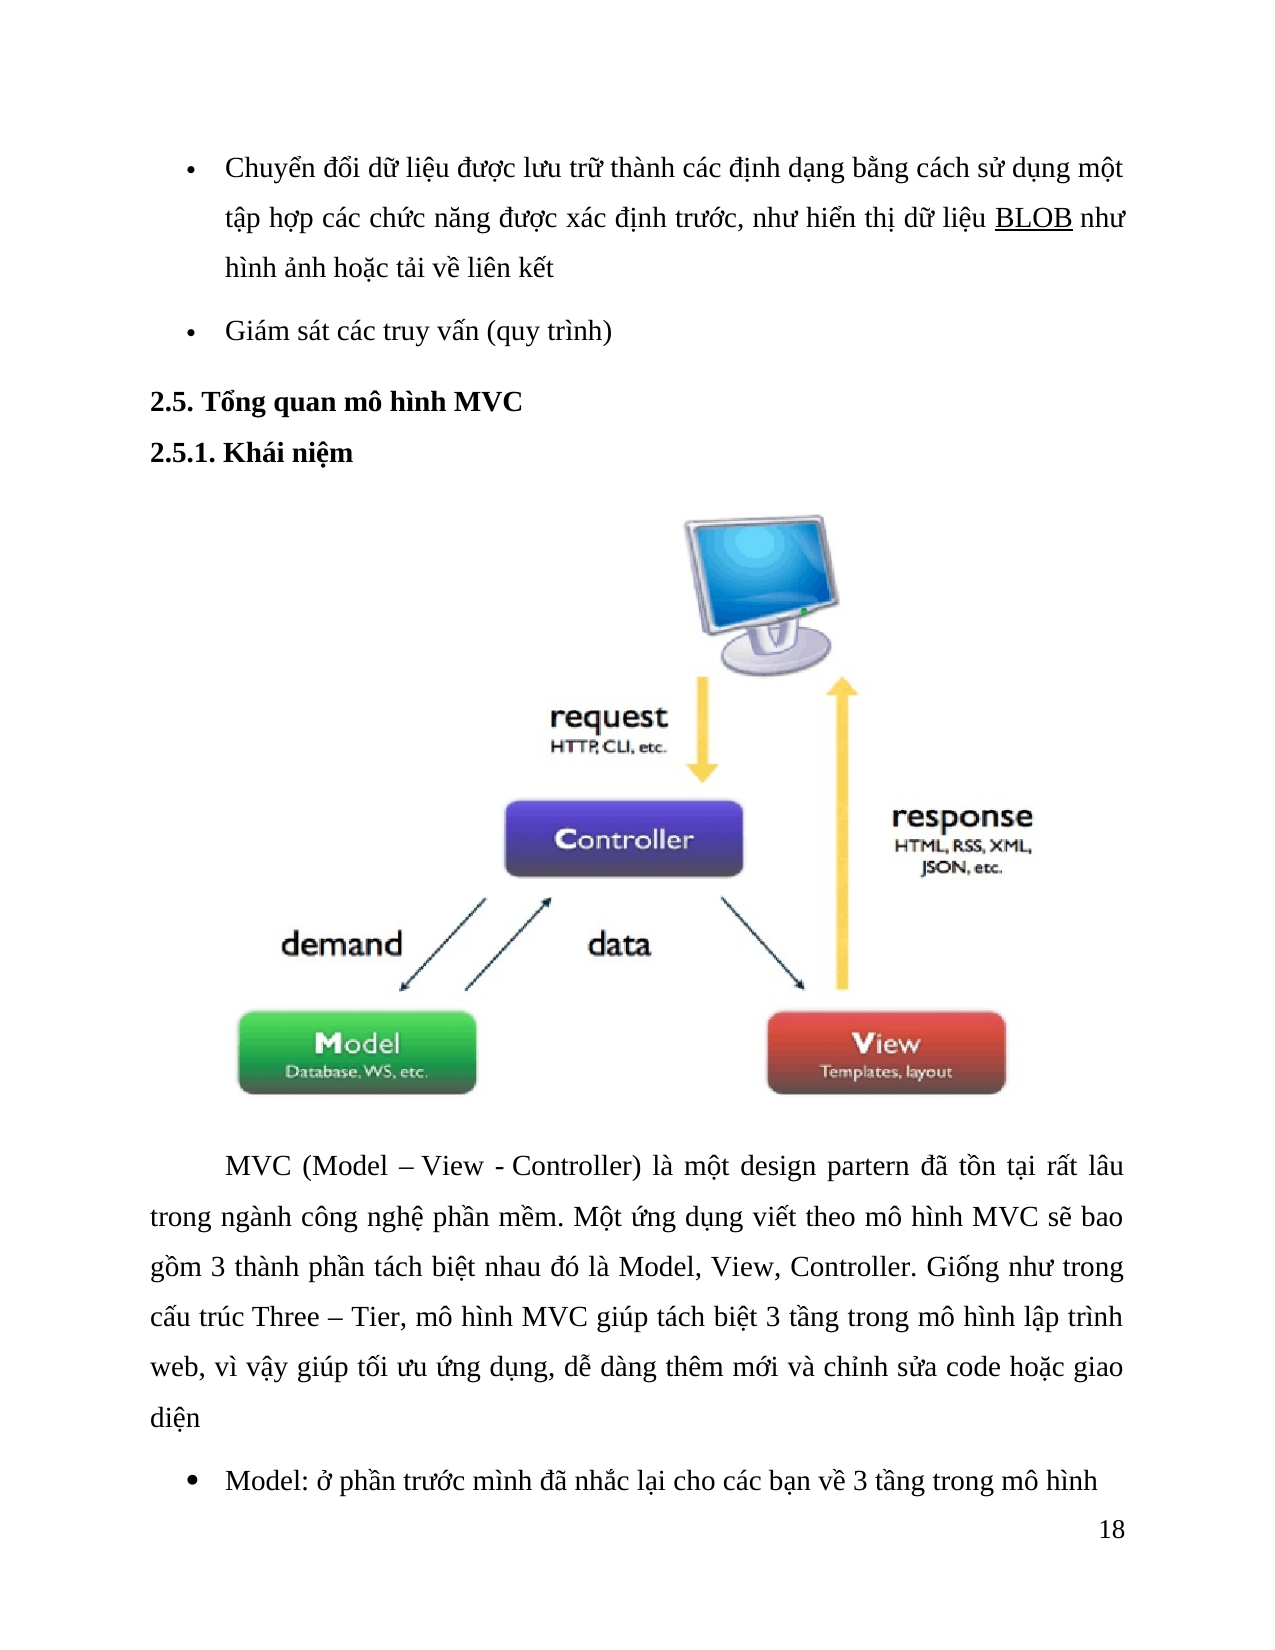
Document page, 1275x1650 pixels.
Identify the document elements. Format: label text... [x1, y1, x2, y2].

list Giám sát các truy vấn (quy trình) [187, 313, 1125, 347]
picture [221, 498, 1054, 1122]
subtitle 2.5. Tổng quan mô hình MVC [150, 384, 1125, 418]
subtitle 2.5.1. Khái niệm [150, 436, 1125, 469]
list Model: ở phần trước mình đã nhắc lại cho các bạn về 3 tầng trong mô hình [187, 1463, 1125, 1496]
text MVC (Model – View - Controller) là một design partern đã tồn tại rất lâu trong ngành công nghệ phần mềm. Một ứng dụng viết theo mô hình MVC sẽ bao gồm 3 thành phần tách biệt nhau đó là Model, View, Controller. Giống như trong cấu trúc Three – Tier, mô hình MVC giúp tách biệt 3 tầng trong mô hình lập trình web, vì vậy giúp tối ưu ứng dụng, dễ dàng thêm mới và chỉnh sửa code hoặc giao diện [150, 1148, 1125, 1433]
list Chuyển đổi dữ liệu được lưu trữ thành các định dạng bằng cách sử dụng một tập hợp các chức năng được xác định trước, như hiển thị dữ liệu BLOB như hình ảnh hoặc tải về liên kết [187, 150, 1125, 284]
